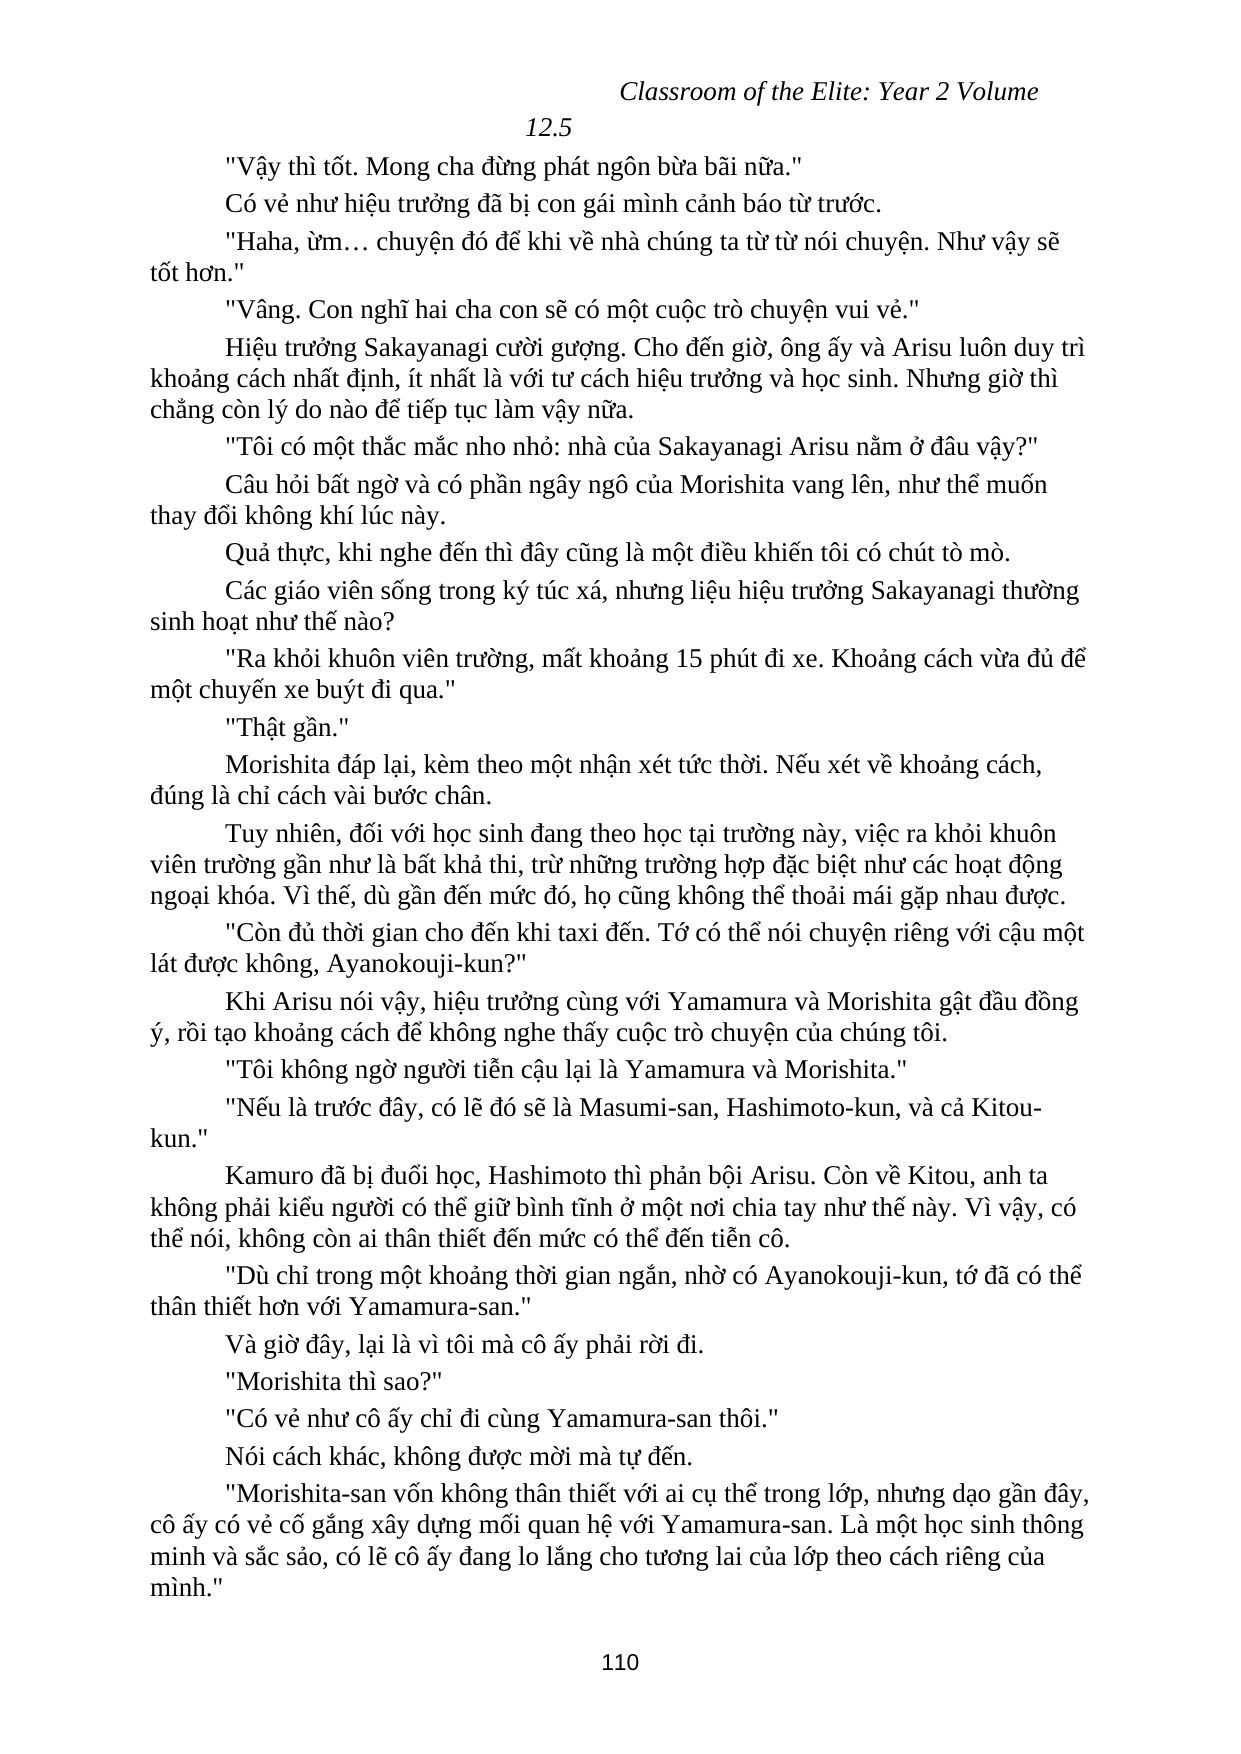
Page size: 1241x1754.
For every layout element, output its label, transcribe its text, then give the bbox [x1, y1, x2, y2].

text Morishita đáp lại, kèm theo một nhận xét tức thời. Nếu xét về khoảng cách, đúng là chỉ cách vài bước chân. [150, 748, 1090, 811]
text "Vậy thì tốt. Mong cha đừng phát ngôn bừa bãi nữa." [150, 150, 1090, 181]
text Có vẻ như hiệu trưởng đã bị con gái mình cảnh báo từ trước. [150, 187, 1090, 218]
text Các giáo viên sống trong ký túc xá, nhưng liệu hiệu trưởng Sakayanagi thường sinh hoạt như thế nào? [150, 574, 1090, 636]
text "Morishita-san vốn không thân thiết với ai cụ thể trong lớp, nhưng dạo gần đây, cô ấy có vẻ cố gắng xây dựng mối quan hệ với Yamamura-san. Là một học sinh thông minh và sắc sảo, có lẽ cô ấy đang lo lắng cho tương lai của lớp theo cách riêng của mình." [150, 1477, 1090, 1602]
text Và giờ đây, lại là vì tôi mà cô ấy phải rời đi. [150, 1328, 1090, 1359]
text Tuy nhiên, đối với học sinh đang theo học tại trường này, việc ra khỏi khuôn viên trường gần như là bất khả thi, trừ những trường hợp đặc biệt như các hoạt động ngoại khóa. Vì thế, dù gần đến mức đó, họ cũng không thể thoải mái gặp nhau được. [150, 817, 1090, 910]
text "Haha, ừm… chuyện đó để khi về nhà chúng ta từ từ nói chuyện. Như vậy sẽ tốt hơn." [150, 225, 1090, 287]
text "Còn đủ thời gian cho đến khi taxi đến. Tớ có thể nói chuyện riêng với cậu một lát được không, Ayanokouji-kun?" [150, 916, 1090, 979]
text "Nếu là trước đây, có lẽ đó sẽ là Masumi-san, Hashimoto-kun, và cả Kitou-kun." [150, 1091, 1090, 1153]
text "Tôi không ngờ người tiễn cậu lại là Yamamura và Morishita." [150, 1053, 1090, 1085]
text Hiệu trưởng Sakayanagi cười gượng. Cho đến giờ, ông ấy và Arisu luôn duy trì khoảng cách nhất định, ít nhất là với tư cách hiệu trưởng và học sinh. Nhưng giờ thì chẳng còn lý do nào để tiếp tục làm vậy nữa. [150, 331, 1090, 424]
text "Ra khỏi khuôn viên trường, mất khoảng 15 phút đi xe. Khoảng cách vừa đủ để một chuyến xe buýt đi qua." [150, 642, 1090, 704]
text "Dù chỉ trong một khoảng thời gian ngắn, nhờ có Ayanokouji-kun, tớ đã có thể thân thiết hơn với Yamamura-san." [150, 1259, 1090, 1321]
text "Thật gần." [150, 711, 1090, 742]
text "Tôi có một thắc mắc nho nhỏ: nhà của Sakayanagi Arisu nằm ở đâu vậy?" [150, 430, 1090, 462]
text "Morishita thì sao?" [150, 1365, 1090, 1396]
text "Có vẻ như cô ấy chỉ đi cùng Yamamura-san thôi." [150, 1402, 1090, 1434]
text Quả thực, khi nghe đến thì đây cũng là một điều khiến tôi có chút tò mò. [150, 536, 1090, 567]
text Khi Arisu nói vậy, hiệu trưởng cùng với Yamamura và Morishita gật đầu đồng ý, rồi tạo khoảng cách để không nghe thấy cuộc trò chuyện của chúng tôi. [150, 985, 1090, 1047]
text "Vâng. Con nghĩ hai cha con sẽ có một cuộc trò chuyện vui vẻ." [150, 293, 1090, 324]
text Nói cách khác, không được mời mà tự đến. [150, 1440, 1090, 1471]
text Kamuro đã bị đuổi học, Hashimoto thì phản bội Arisu. Còn về Kitou, anh ta không phải kiểu người có thể giữ bình tĩnh ở một nơi chia tay như thế này. Vì vậy, có thể nói, không còn ai thân thiết đến mức có thể đến tiễn cô. [150, 1159, 1090, 1253]
text Câu hỏi bất ngờ và có phần ngây ngô của Morishita vang lên, như thể muốn thay đổi không khí lúc này. [150, 468, 1090, 530]
